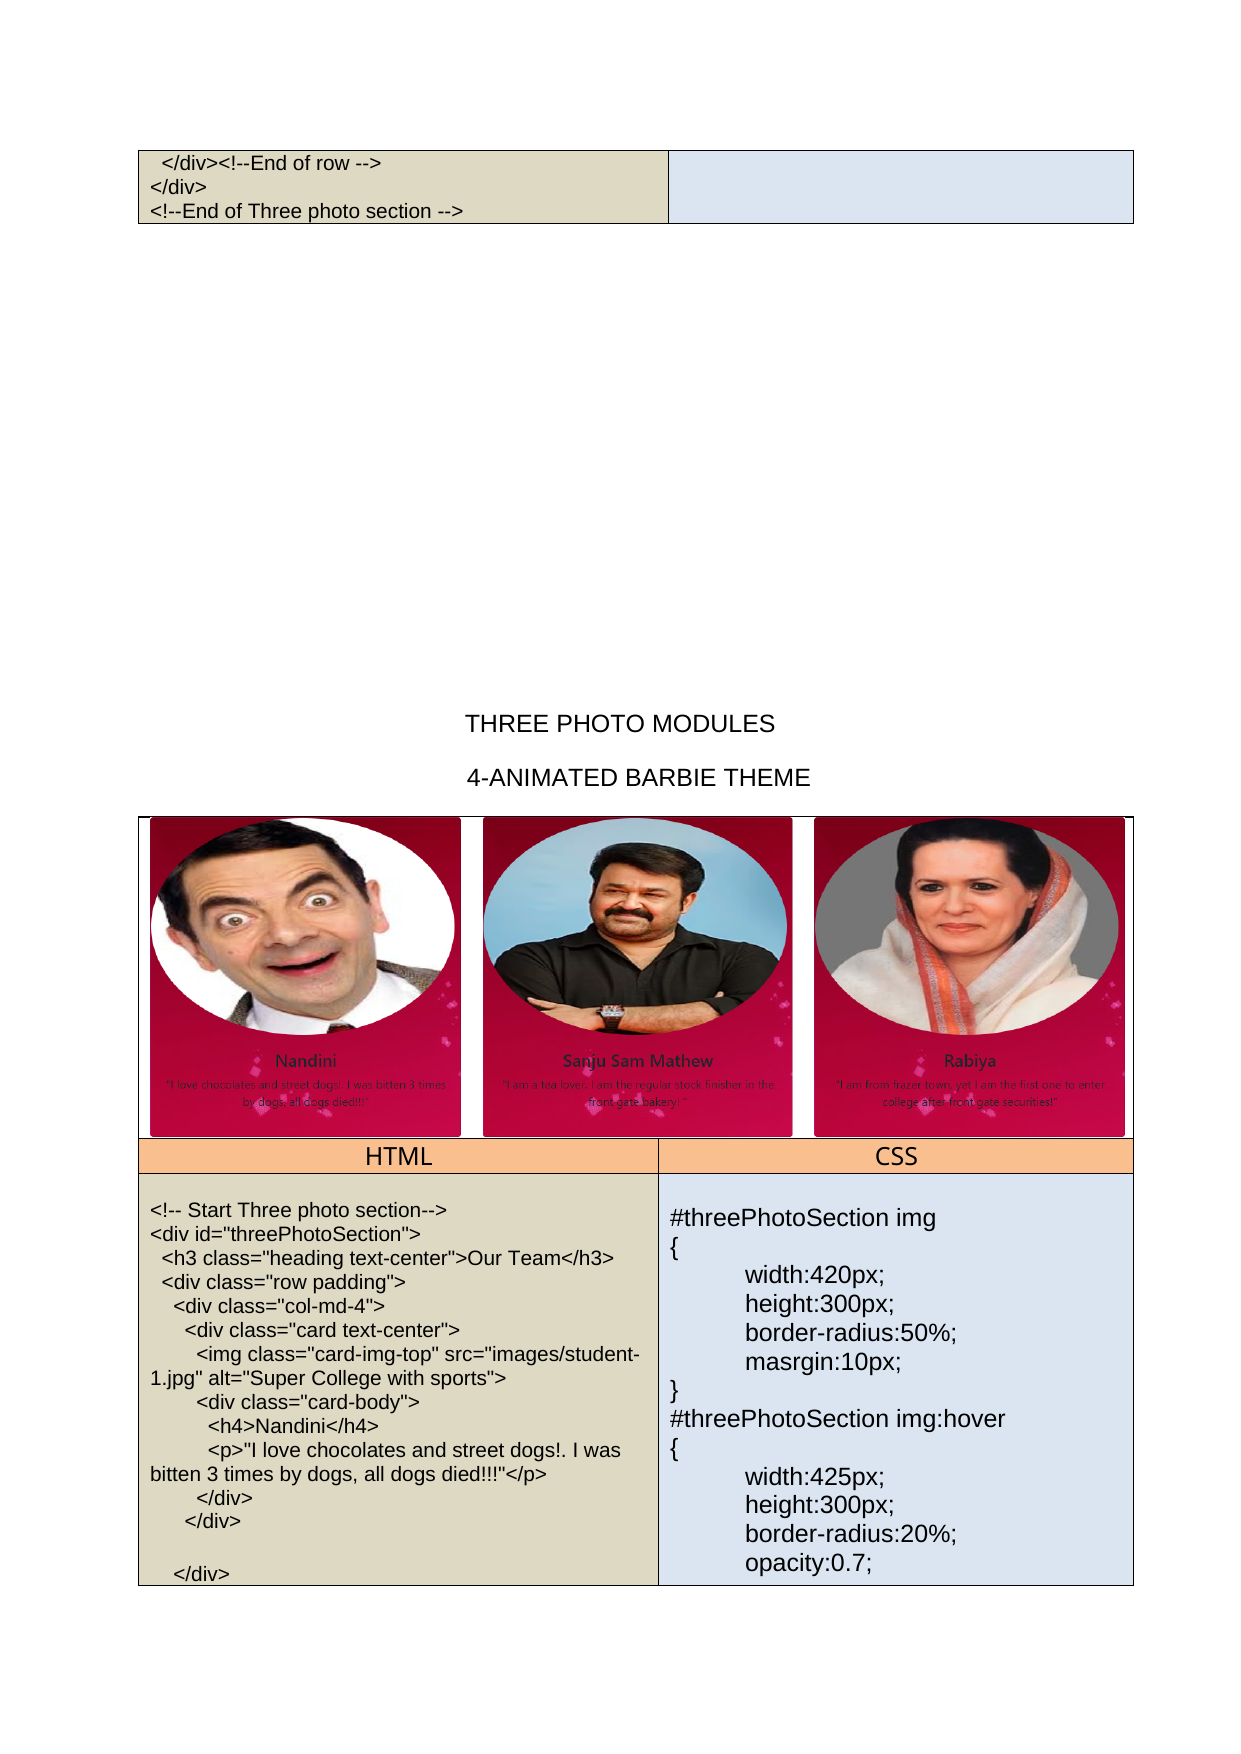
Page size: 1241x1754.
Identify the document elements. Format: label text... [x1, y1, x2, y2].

text 4-ANIMATED BARBIE THEME [187, 762, 1090, 791]
table_cell CSS [659, 1139, 1133, 1173]
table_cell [139, 1174, 658, 1585]
table_header [1125, 818, 1133, 1138]
text THREE PHOTO MODULES [150, 709, 1090, 737]
picture [150, 817, 1125, 1138]
table_header [139, 818, 150, 1138]
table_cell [659, 1174, 1133, 1585]
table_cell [669, 151, 1133, 223]
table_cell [139, 151, 668, 223]
table_cell HTML [139, 1139, 658, 1173]
